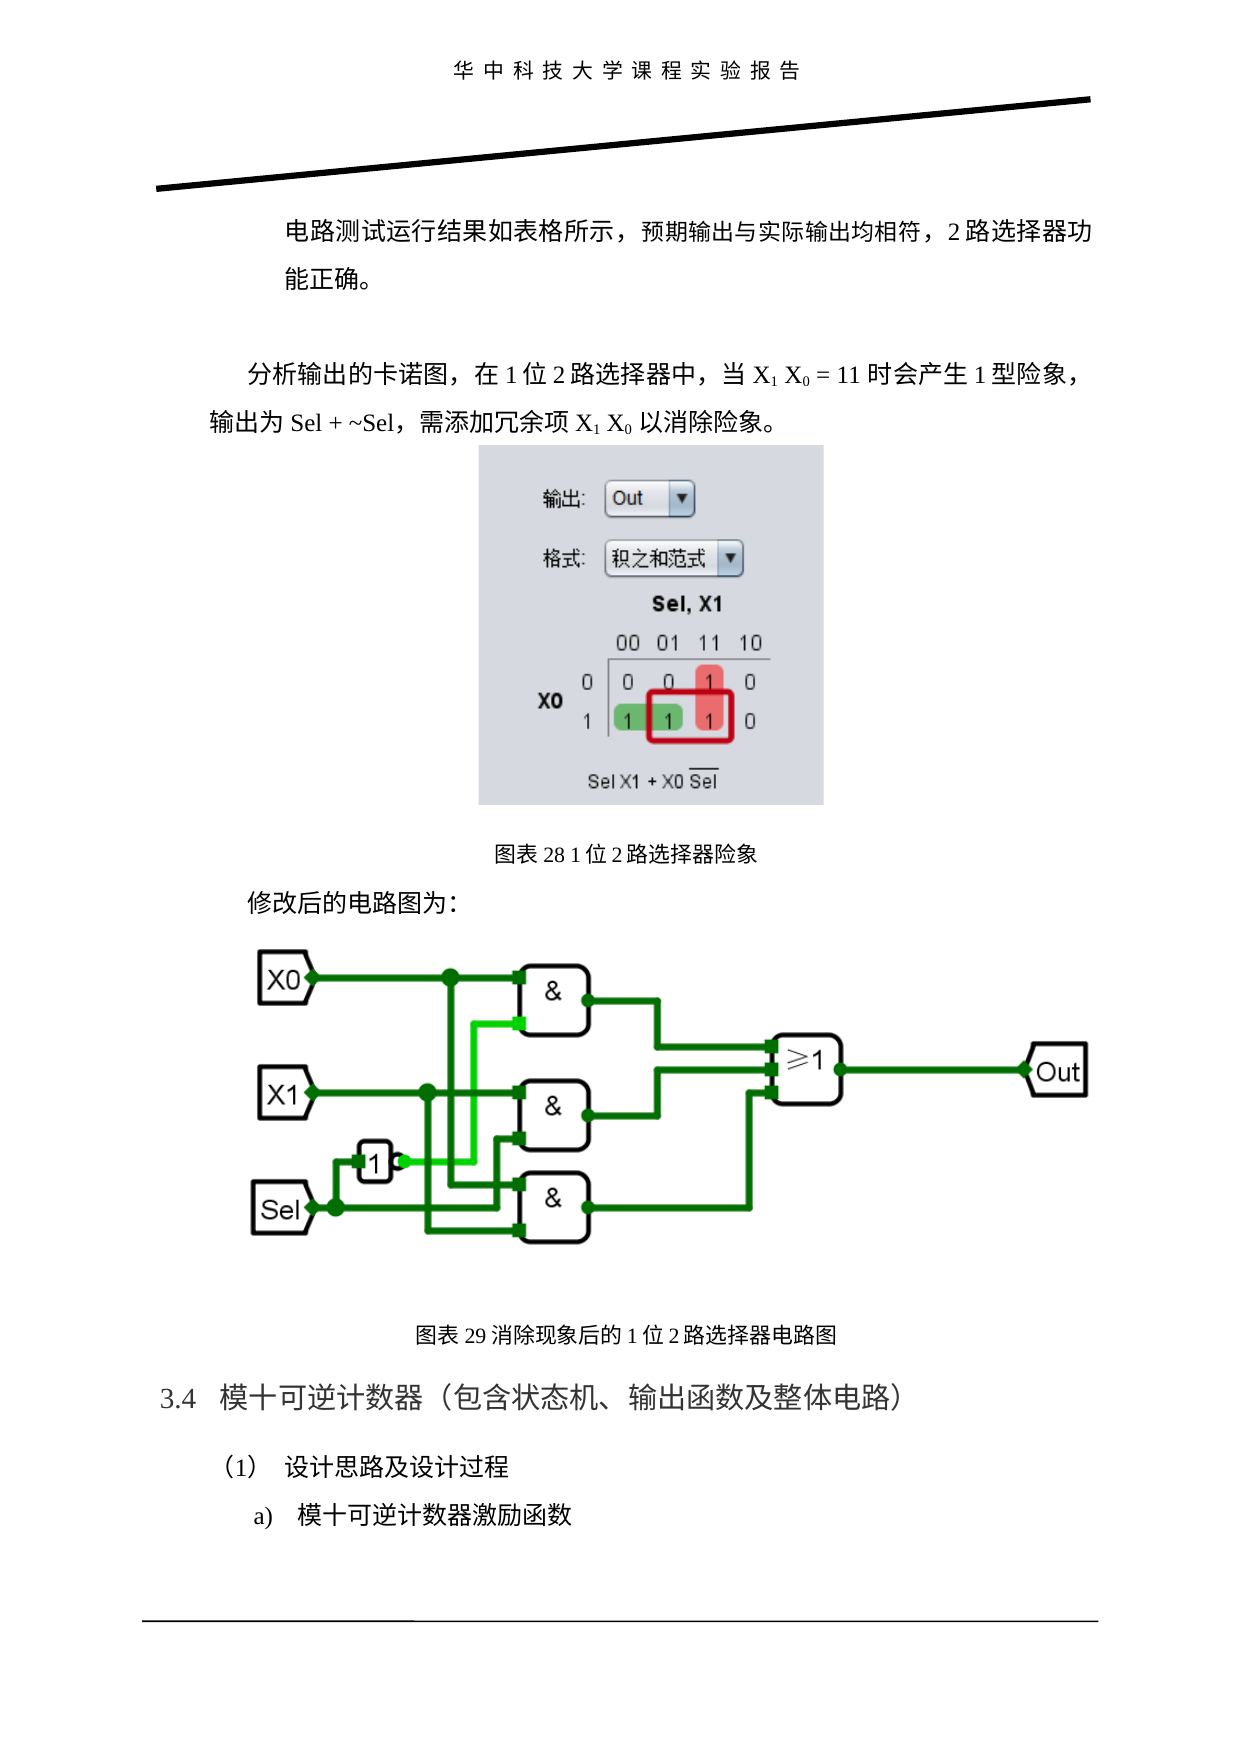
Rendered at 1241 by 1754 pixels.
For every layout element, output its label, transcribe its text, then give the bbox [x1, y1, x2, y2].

subtitle 模十可逆计数器（包含状态机、输出函数及整体电路） [159, 1374, 1068, 1417]
picture [209, 925, 1143, 1295]
text 图表 29 消除现象后的1位2路选择器电路图 [159, 1318, 1093, 1349]
text 修改后的电路图为： [209, 878, 1093, 925]
text 分析输出的卡诺图，在1位2路选择器中，当X1 X0 = 11 时会产生1型险象，输出为 Sel + ~Sel，需添加冗余项 X1 X0 以消除险象。 [209, 349, 1093, 445]
list 设计思路及设计过程 [209, 1442, 1093, 1489]
picture [478, 445, 824, 805]
text 电路测试运行结果如表格所示，预期输出与实际输出均相符，2路选择器功能正确。 [284, 206, 1093, 301]
text 图表 28 1位2路选择器险象 [159, 837, 1093, 868]
list 模十可逆计数器激励函数 [253, 1489, 1093, 1537]
